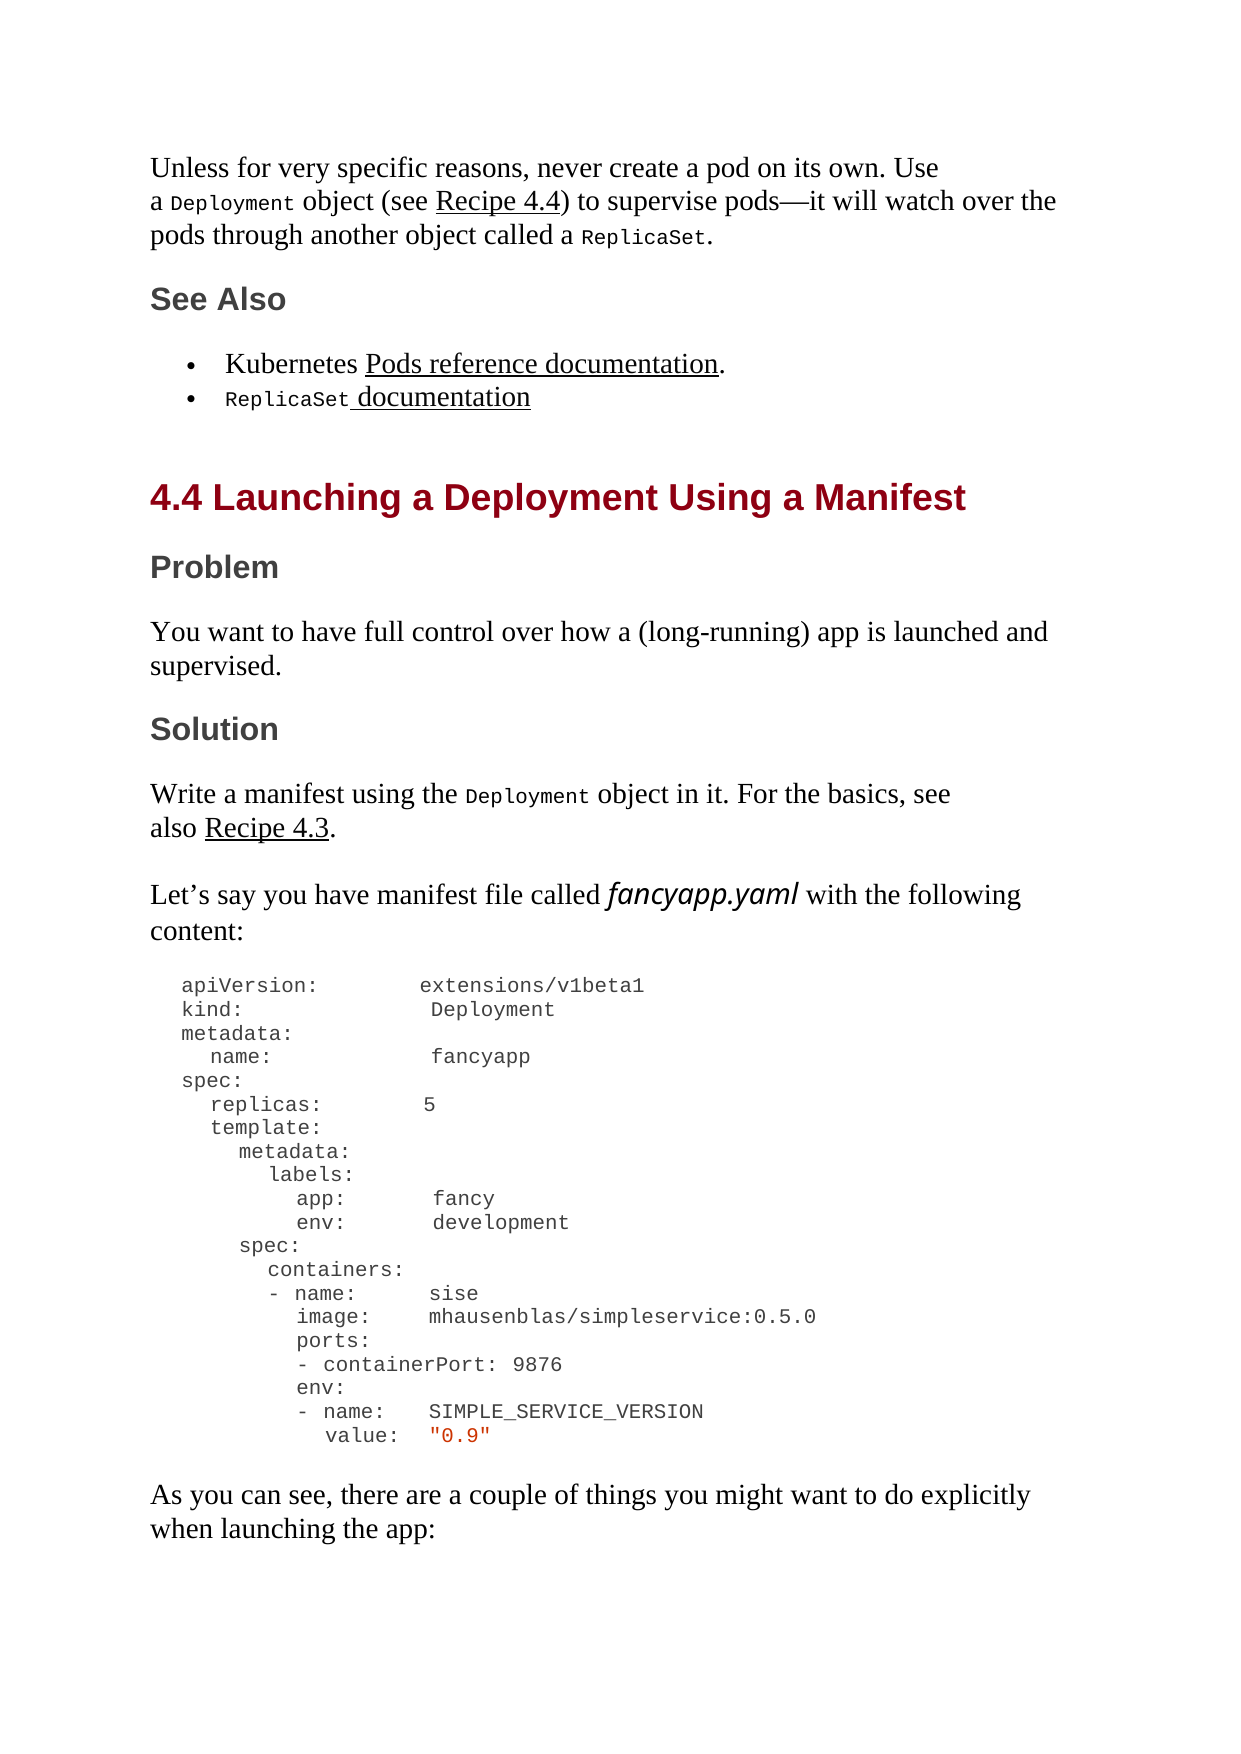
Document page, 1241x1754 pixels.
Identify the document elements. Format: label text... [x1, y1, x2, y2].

text Problem [150, 548, 1090, 585]
text Let’s say you have manifest file called fancyapp.yaml with the following content: [150, 873, 1090, 946]
text apiVersion: extensions/v1beta1 [181, 975, 1090, 999]
text value: "0.9" [181, 1424, 1090, 1448]
text ports: [181, 1330, 1090, 1354]
text metadata: [181, 1141, 1090, 1164]
text Unless for very specific reasons, never create a pod on its own. Use a Deployment object (see Recipe 4.4) to supervise pods—it will watch over the pods through another object called a ReplicaSet. [150, 150, 1090, 251]
text env: development [181, 1212, 1090, 1235]
text spec: [181, 1070, 1090, 1093]
text labels: [181, 1164, 1090, 1188]
text env: [181, 1377, 1090, 1401]
text - name: SIMPLE_SERVICE_VERSION [181, 1401, 1090, 1424]
text app: fancy [181, 1188, 1090, 1212]
text Solution [150, 710, 1090, 747]
text 4.4 Launching a Deployment Using a Manifest [150, 476, 1090, 519]
text You want to have full control over how a (long-running) app is launched and supervised. [150, 614, 1090, 681]
text template: [181, 1117, 1090, 1141]
text image: mhausenblas/simpleservice:0.5.0 [181, 1306, 1090, 1330]
text containers: [181, 1259, 1090, 1283]
list Kubernetes Pods reference documentation. [187, 346, 1090, 379]
text name: fancyapp [181, 1046, 1090, 1070]
text As you can see, there are a couple of things you might want to do explicitly when launching the app: [150, 1477, 1090, 1544]
text replicas: 5 [181, 1093, 1090, 1117]
text spec: [181, 1235, 1090, 1259]
text - name: sise [181, 1283, 1090, 1306]
text - containerPort: 9876 [181, 1354, 1090, 1377]
text kind: Deployment [181, 999, 1090, 1023]
text metadata: [181, 1023, 1090, 1046]
text See Also [150, 280, 1090, 317]
text Write a manifest using the Deployment object in it. For the basics, see also Recipe 4.3. [150, 777, 1090, 844]
list ReplicaSet documentation [187, 379, 1090, 413]
